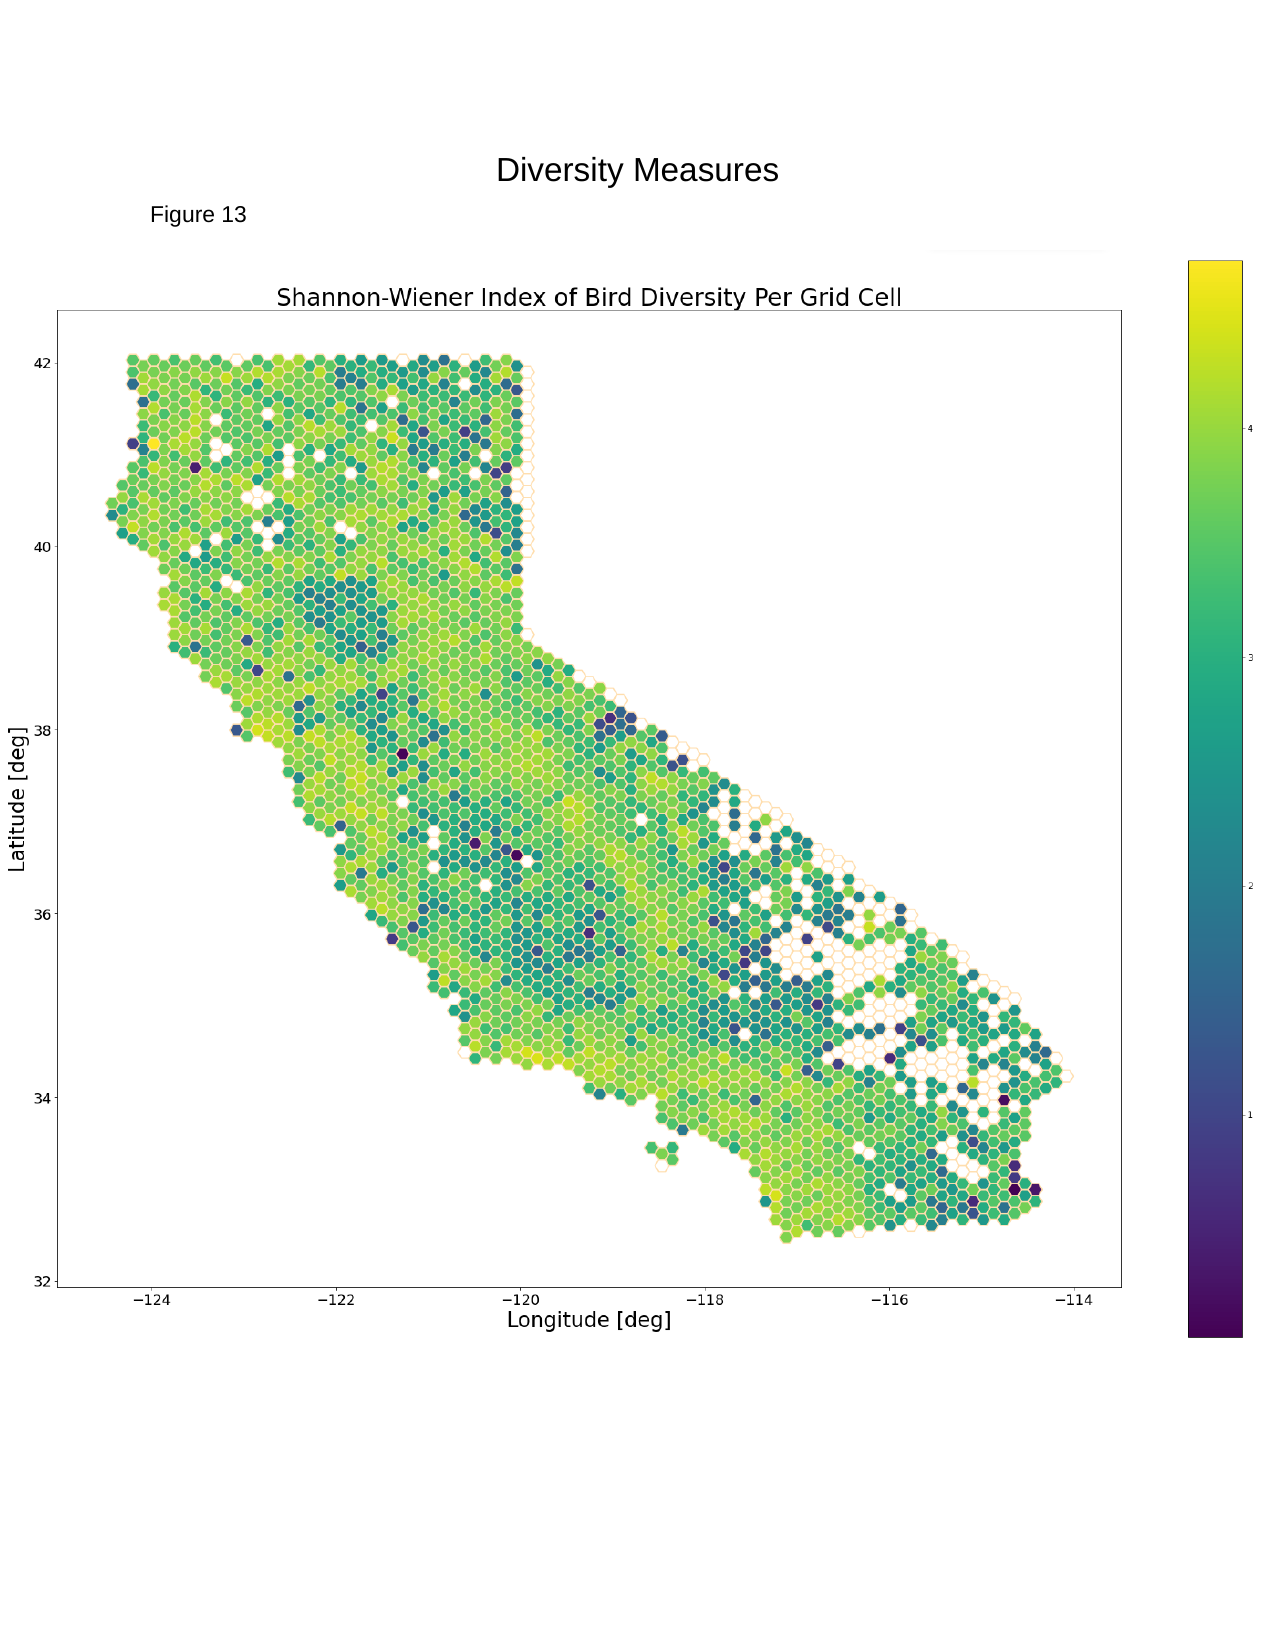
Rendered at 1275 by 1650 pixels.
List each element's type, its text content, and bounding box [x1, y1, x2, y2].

subtitle Diversity Measures [150, 150, 1125, 188]
picture [0, 250, 1275, 1367]
text Figure 13 [150, 201, 1125, 227]
